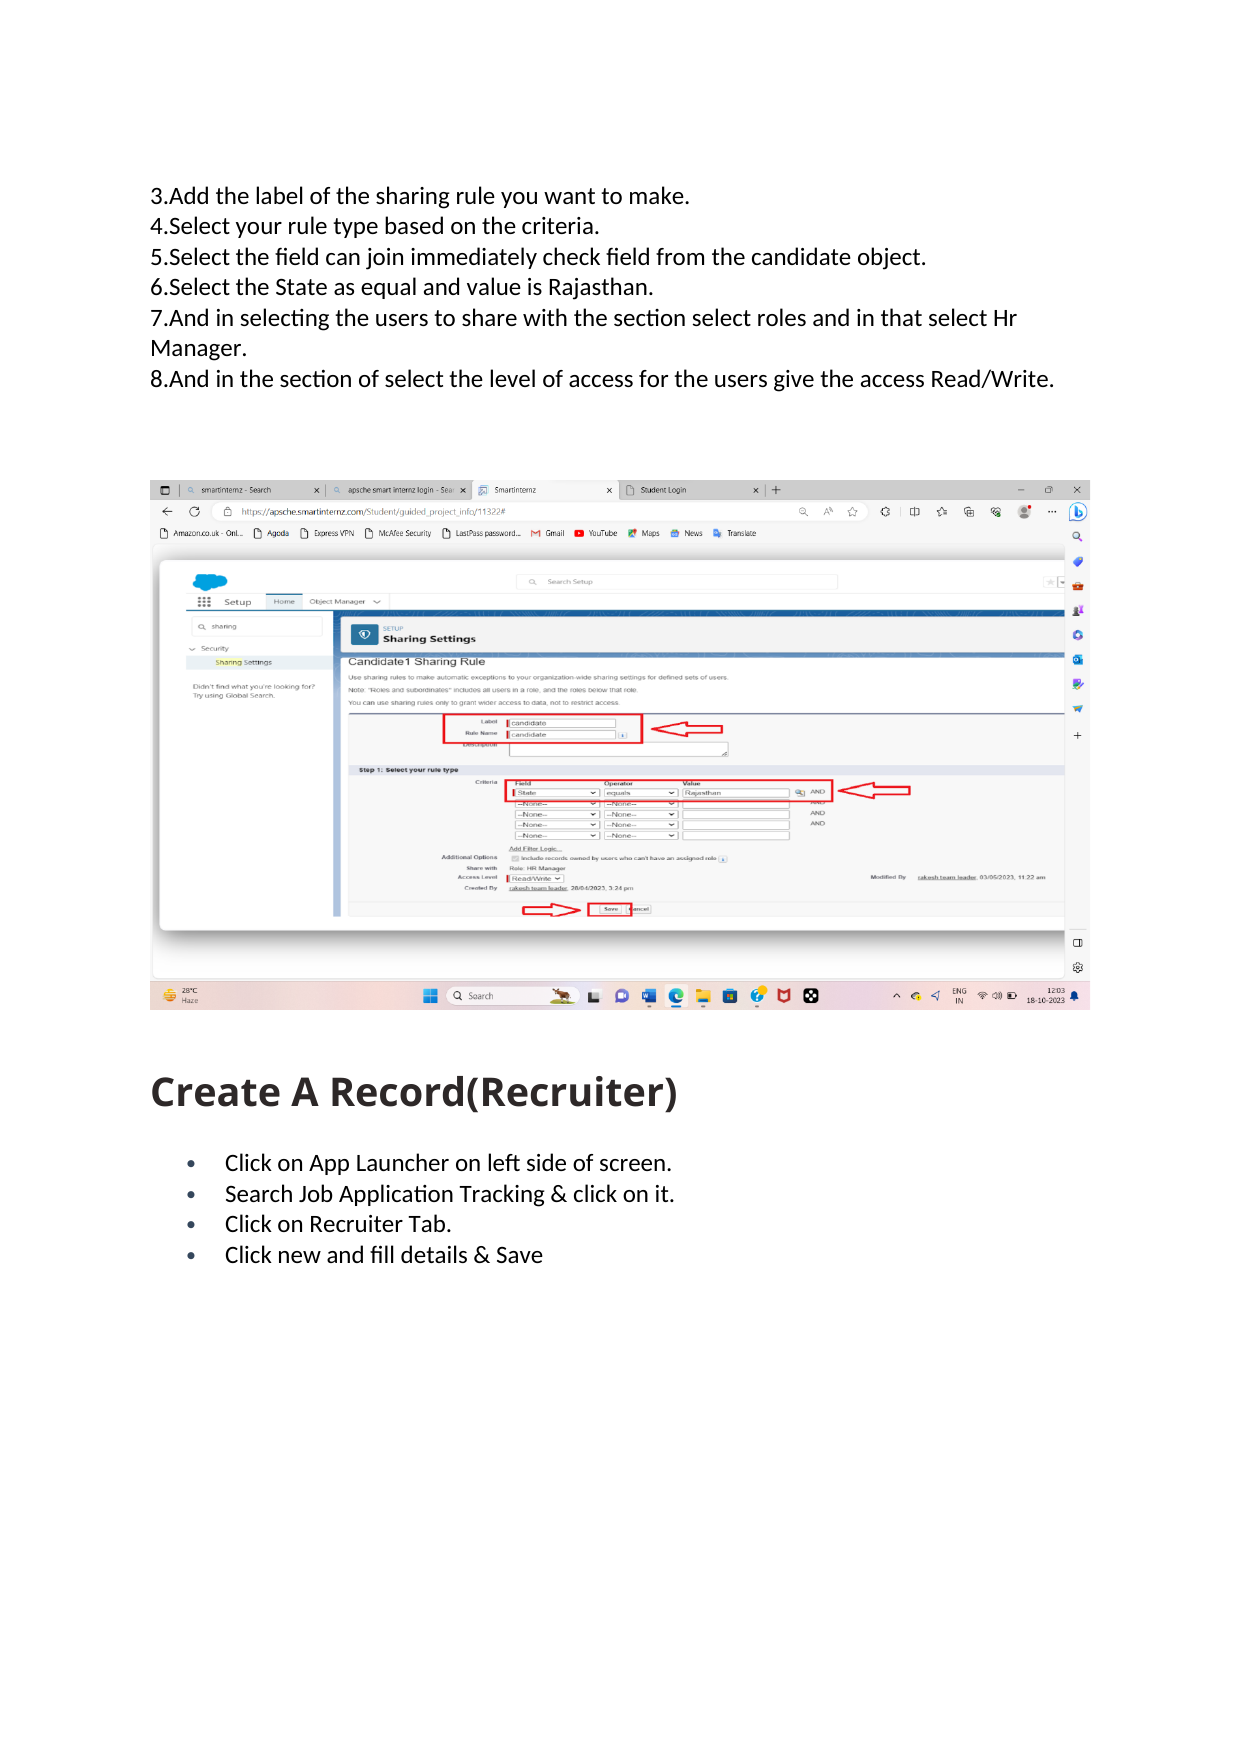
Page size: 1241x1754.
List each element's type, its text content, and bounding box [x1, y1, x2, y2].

list Click on Recruiter Tab. [187, 1208, 1090, 1239]
list Click on App Launcher on left side of screen. [187, 1147, 1090, 1178]
picture [150, 480, 1091, 1010]
list Search Job Application Tracking & click on it. [187, 1178, 1090, 1208]
text 3.Add the label of the sharing rule you want to make. 4.Select your rule type based on the criteria. 5.Select the field can join immediately check field from the candidate object. 6.Select the State as equal and value is Rajasthan. 7.And in selecting the users to share with the section select roles and in that select Hr Manager. 8.And in the section of select the level of access for the users give the access Read/Write. [150, 180, 1090, 393]
subtitle Create A Record(Recruiter) [150, 1064, 1090, 1118]
list Click new and fill details & Save [187, 1239, 1090, 1269]
